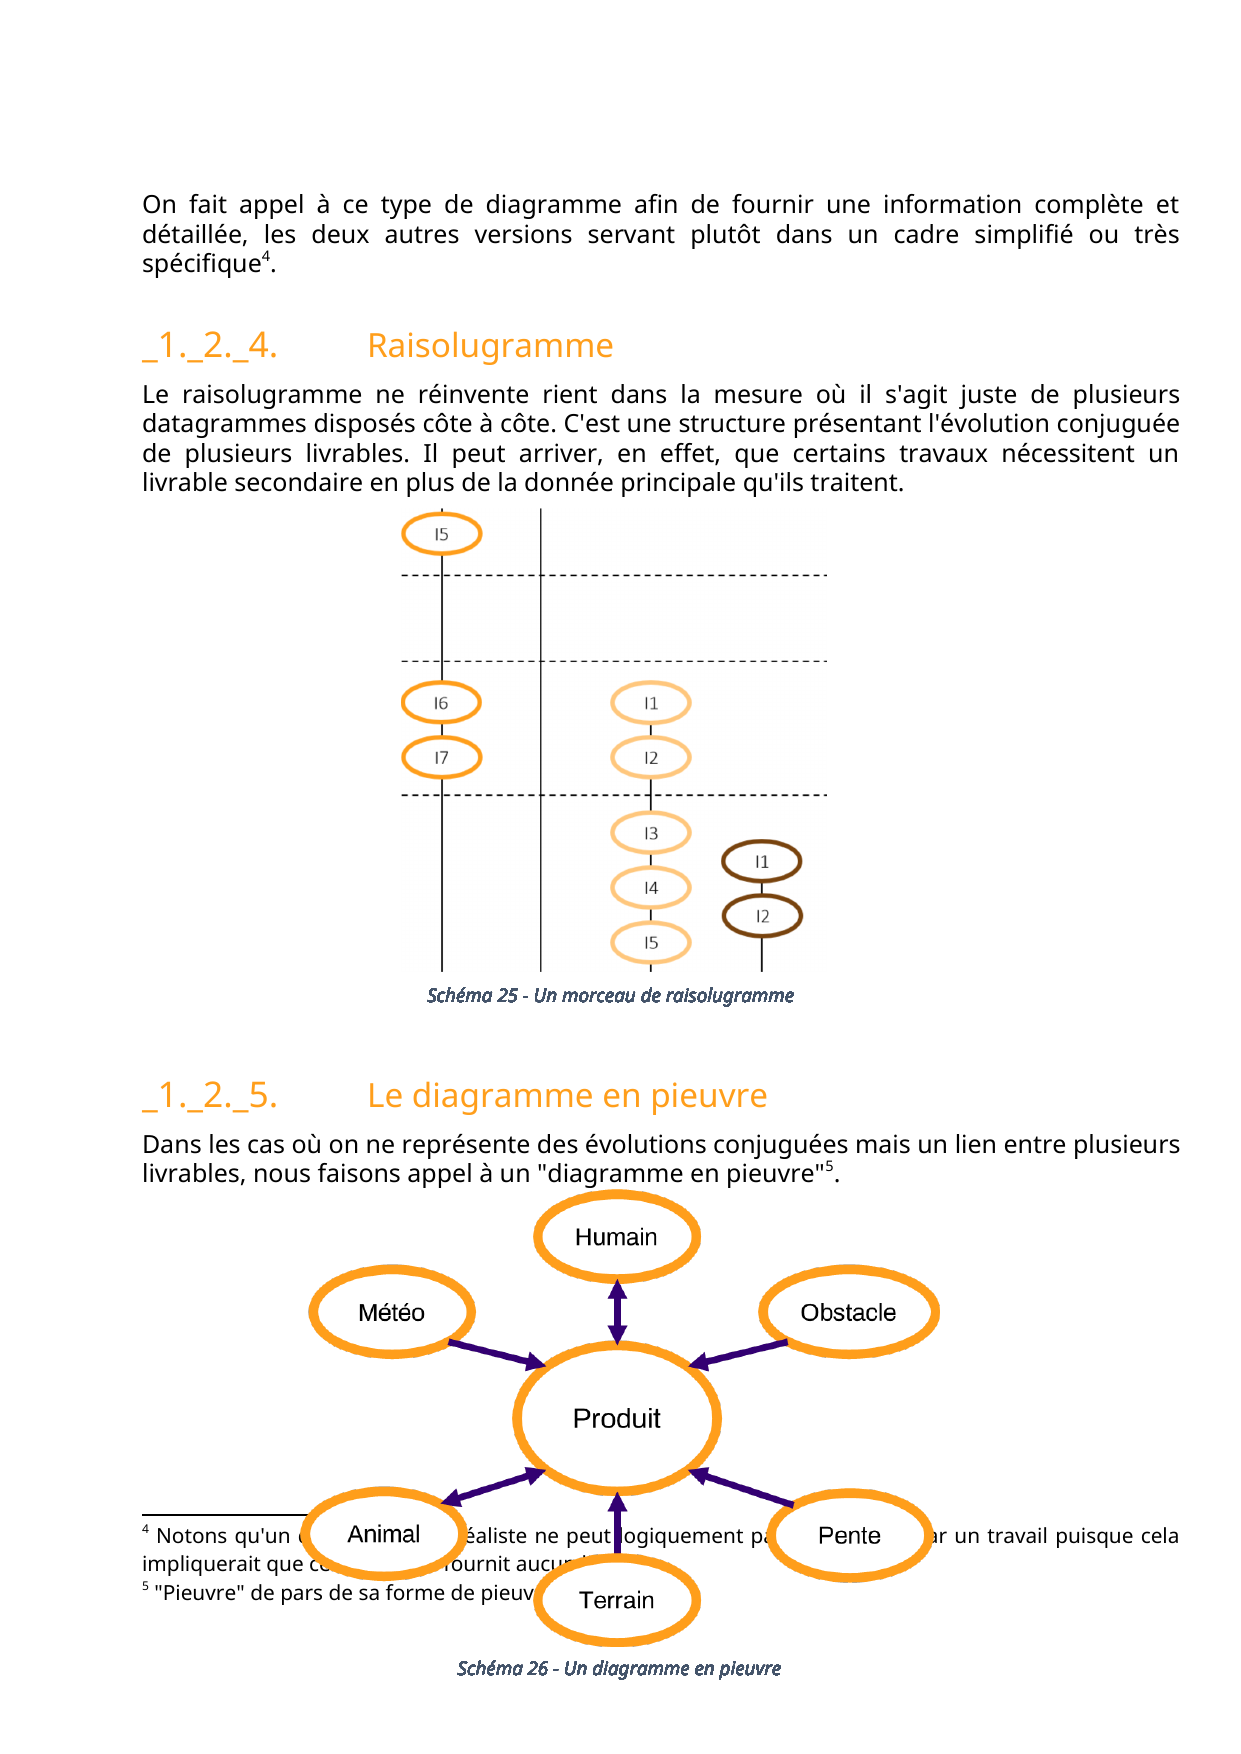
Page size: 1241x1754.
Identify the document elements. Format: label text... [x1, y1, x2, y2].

subtitle Raisolugramme [142, 320, 1181, 368]
text Dans les cas où on ne représente des évolutions conjuguées mais un lien entre plusieurs livrables, nous faisons appel à un "diagramme en pieuvre". [142, 1130, 1181, 1188]
picture [401, 509, 827, 971]
picture [300, 1189, 940, 1647]
text On fait appel à ce type de diagramme afin de fournir une information complète et détaillée, les deux autres versions servant plutôt dans un cadre simplifié ou très spécifique. [142, 191, 1181, 278]
text Le raisolugramme ne réinvente rient dans la mesure où il s'agit juste de plusieurs datagrammes disposés côte à côte. C'est une structure présentant l'évolution conjuguée de plusieurs livrables. Il peut arriver, en effet, que certains travaux nécessitent un livrable secondaire en plus de la donnée principale qu'ils traitent. [142, 380, 1181, 497]
